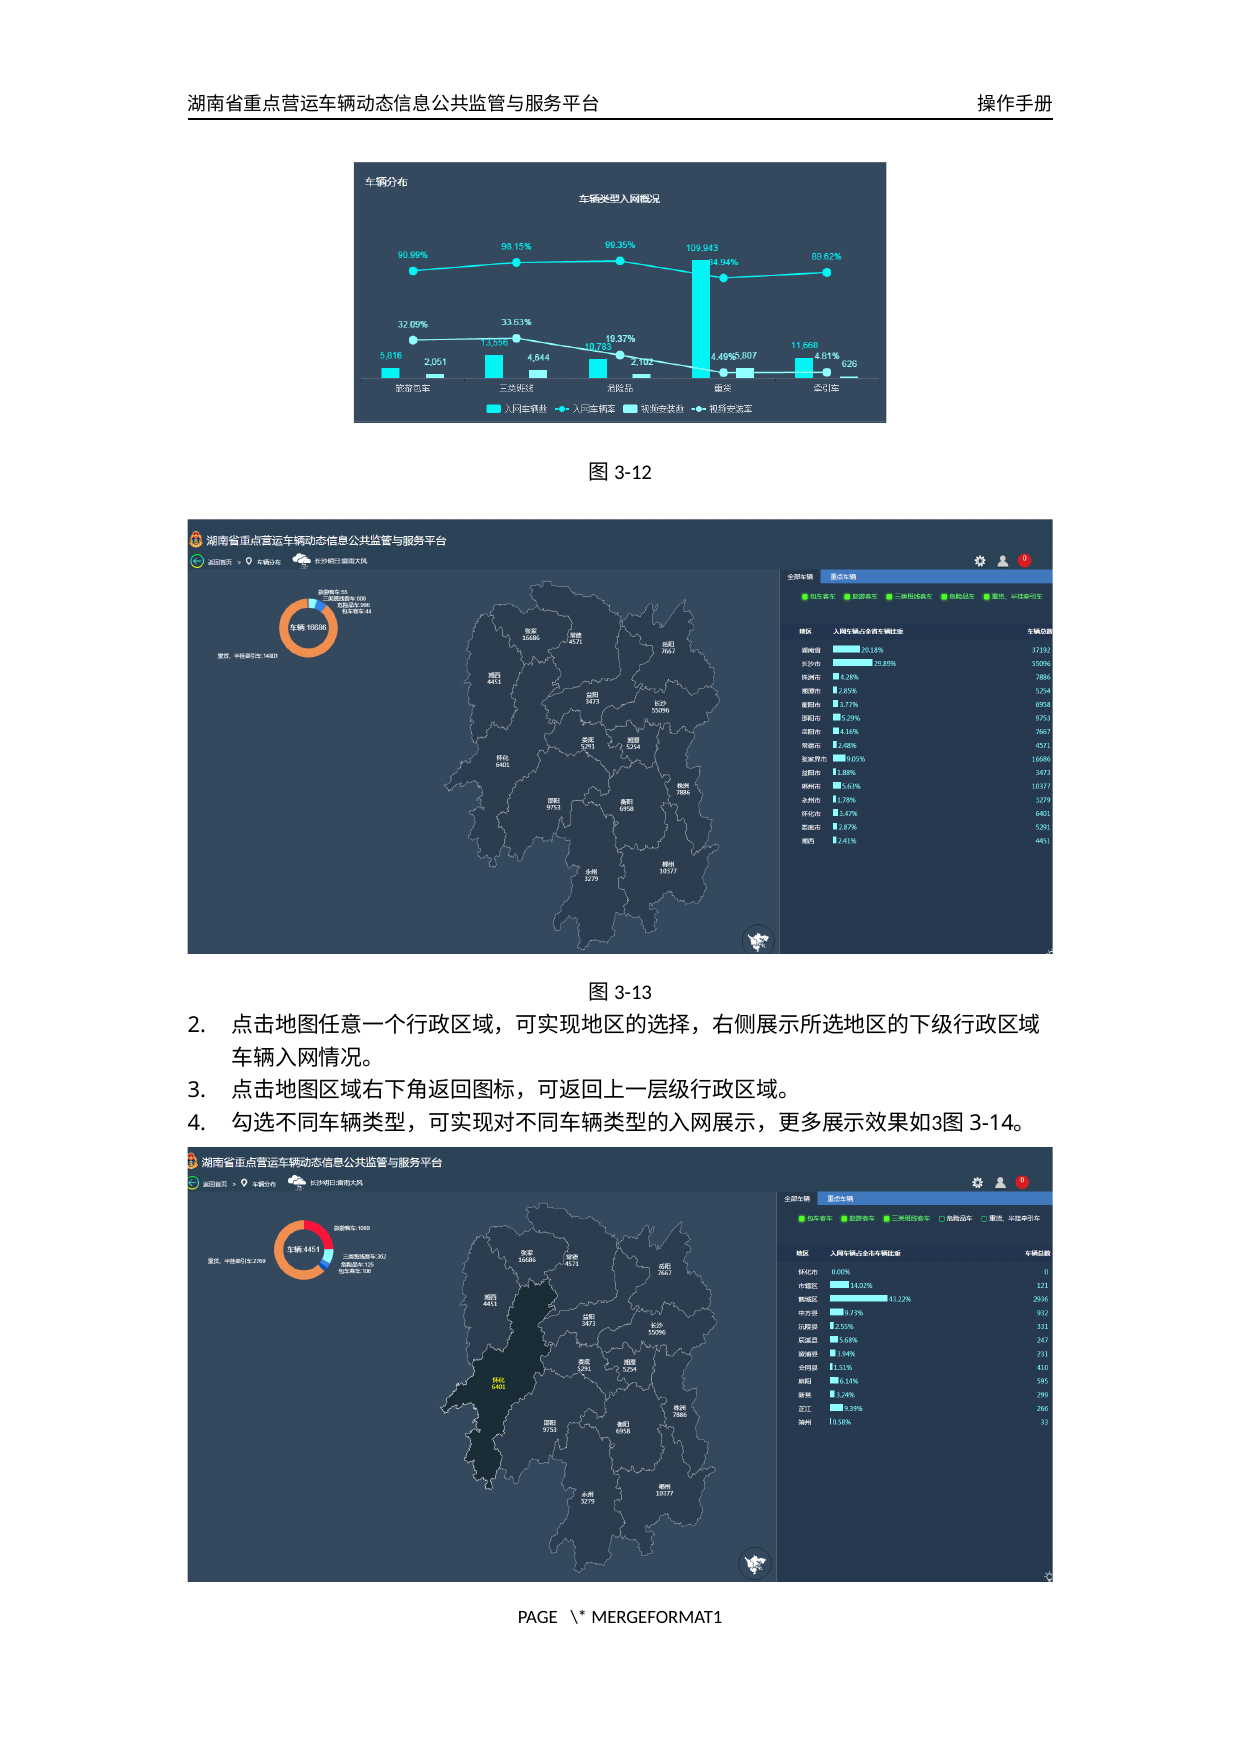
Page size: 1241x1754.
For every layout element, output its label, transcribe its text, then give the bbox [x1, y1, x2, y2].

text 图 3-12 [187, 454, 1053, 487]
picture [353, 162, 887, 423]
picture [187, 1147, 1053, 1582]
list 点击地图区域右下角返回图标，可返回上一层级行政区域。 [187, 1072, 1053, 1104]
text 图 3-13 [187, 974, 1053, 1007]
list 点击地图任意一个行政区域，可实现地区的选择，右侧展示所选地区的下级行政区域车辆入网情况。 [187, 1007, 1053, 1072]
list 勾选不同车辆类型，可实现对不同车辆类型的入网展示，更多展示效果如图 3-14。 [187, 1104, 1053, 1137]
picture [187, 519, 1053, 954]
